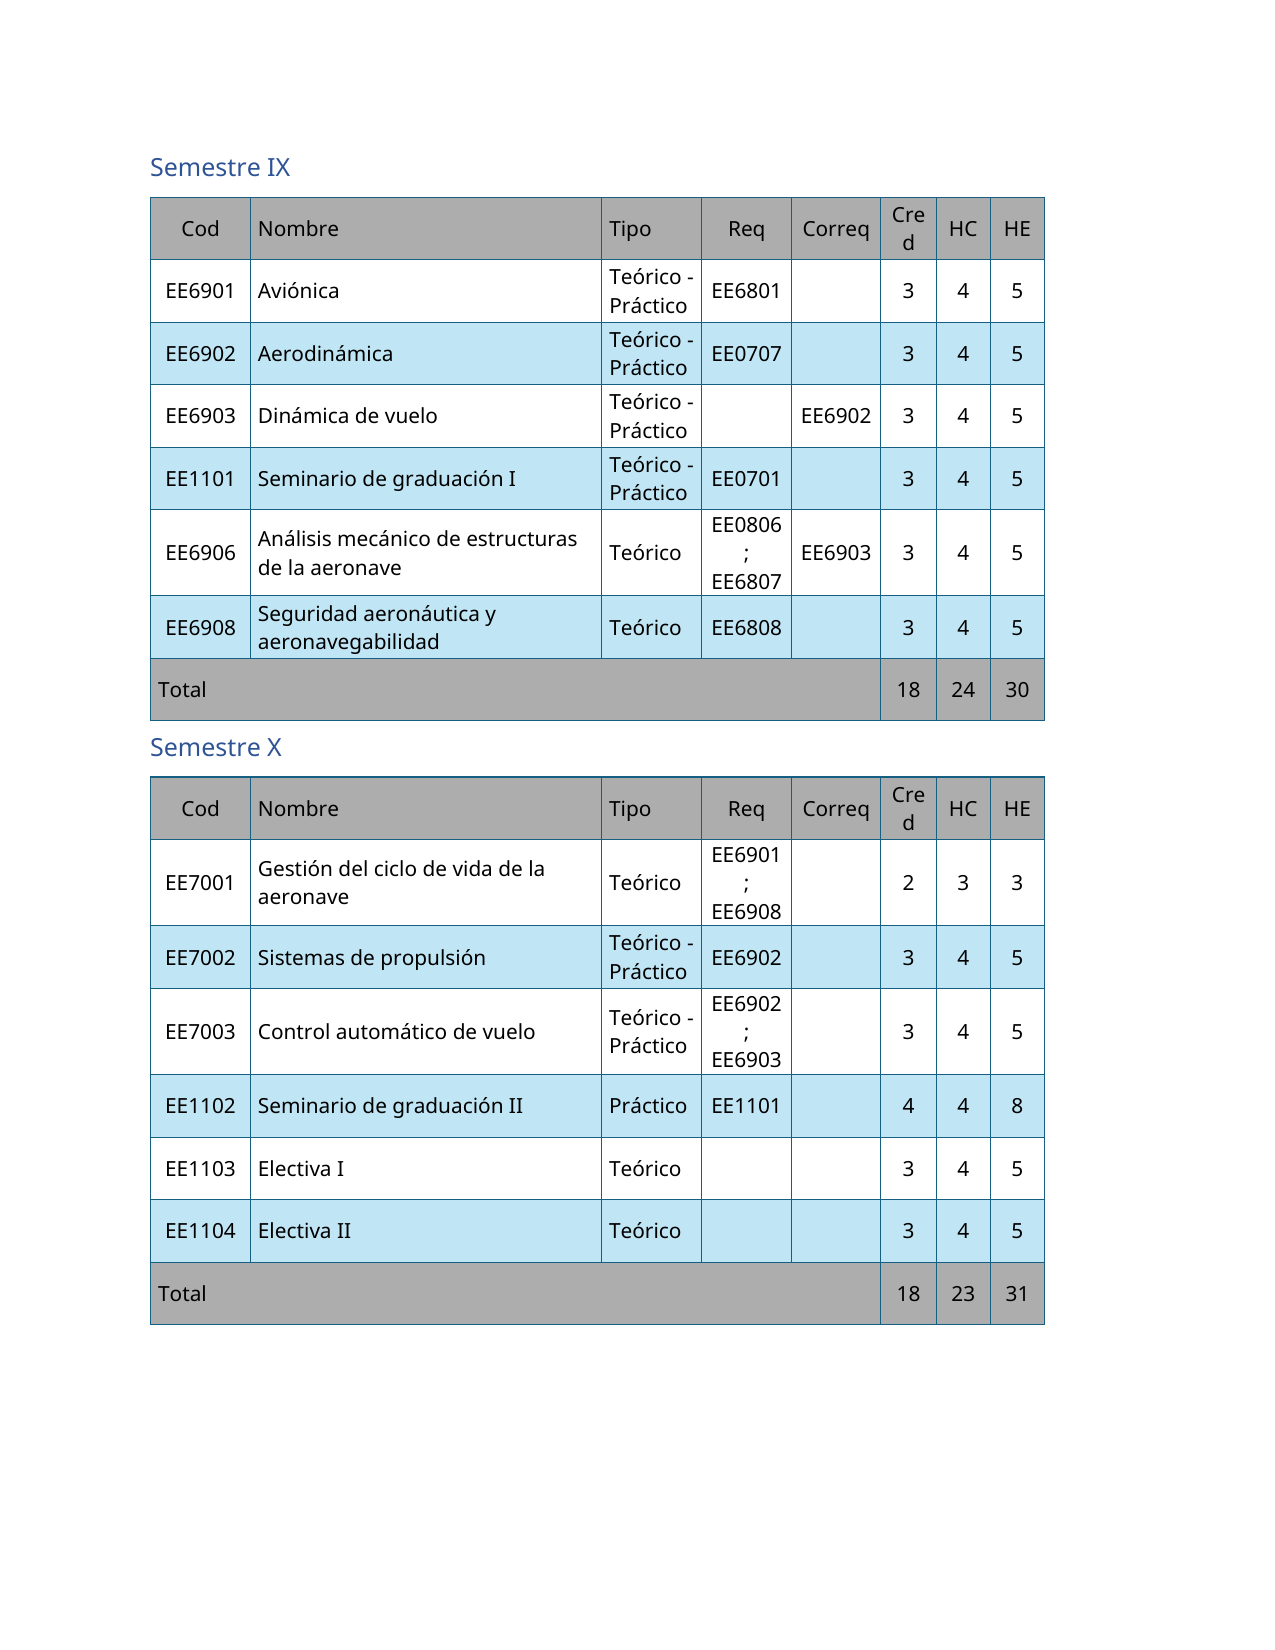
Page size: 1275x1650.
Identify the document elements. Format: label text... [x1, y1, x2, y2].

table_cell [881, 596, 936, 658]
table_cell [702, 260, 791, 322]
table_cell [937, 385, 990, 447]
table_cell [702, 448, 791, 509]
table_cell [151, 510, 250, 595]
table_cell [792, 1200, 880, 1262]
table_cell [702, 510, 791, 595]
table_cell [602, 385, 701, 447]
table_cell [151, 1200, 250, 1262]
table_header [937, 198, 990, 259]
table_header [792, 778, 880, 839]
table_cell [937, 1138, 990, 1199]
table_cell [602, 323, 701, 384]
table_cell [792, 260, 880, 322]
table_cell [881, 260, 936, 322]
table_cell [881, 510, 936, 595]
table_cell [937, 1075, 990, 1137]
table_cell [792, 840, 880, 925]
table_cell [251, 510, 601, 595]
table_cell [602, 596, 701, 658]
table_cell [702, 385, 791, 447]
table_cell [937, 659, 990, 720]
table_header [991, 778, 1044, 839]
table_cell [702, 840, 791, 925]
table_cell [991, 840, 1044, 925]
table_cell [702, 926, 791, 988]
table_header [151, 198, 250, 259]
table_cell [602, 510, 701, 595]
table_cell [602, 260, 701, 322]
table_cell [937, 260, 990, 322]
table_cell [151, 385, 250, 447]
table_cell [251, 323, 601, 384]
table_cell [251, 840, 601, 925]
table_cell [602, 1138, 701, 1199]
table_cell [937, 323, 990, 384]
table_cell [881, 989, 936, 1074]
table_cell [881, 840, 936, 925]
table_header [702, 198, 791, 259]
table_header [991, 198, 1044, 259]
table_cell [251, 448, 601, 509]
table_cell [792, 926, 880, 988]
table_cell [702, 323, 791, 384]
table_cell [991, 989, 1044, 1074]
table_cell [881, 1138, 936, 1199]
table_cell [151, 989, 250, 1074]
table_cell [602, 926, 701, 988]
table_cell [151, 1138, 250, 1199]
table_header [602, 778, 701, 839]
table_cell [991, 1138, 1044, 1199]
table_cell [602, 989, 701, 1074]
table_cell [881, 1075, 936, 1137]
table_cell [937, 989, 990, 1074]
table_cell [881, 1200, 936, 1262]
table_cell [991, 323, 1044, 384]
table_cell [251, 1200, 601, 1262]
subtitle Semestre IX [150, 150, 1125, 184]
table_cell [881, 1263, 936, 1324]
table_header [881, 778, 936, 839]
subtitle Semestre X [150, 730, 1125, 764]
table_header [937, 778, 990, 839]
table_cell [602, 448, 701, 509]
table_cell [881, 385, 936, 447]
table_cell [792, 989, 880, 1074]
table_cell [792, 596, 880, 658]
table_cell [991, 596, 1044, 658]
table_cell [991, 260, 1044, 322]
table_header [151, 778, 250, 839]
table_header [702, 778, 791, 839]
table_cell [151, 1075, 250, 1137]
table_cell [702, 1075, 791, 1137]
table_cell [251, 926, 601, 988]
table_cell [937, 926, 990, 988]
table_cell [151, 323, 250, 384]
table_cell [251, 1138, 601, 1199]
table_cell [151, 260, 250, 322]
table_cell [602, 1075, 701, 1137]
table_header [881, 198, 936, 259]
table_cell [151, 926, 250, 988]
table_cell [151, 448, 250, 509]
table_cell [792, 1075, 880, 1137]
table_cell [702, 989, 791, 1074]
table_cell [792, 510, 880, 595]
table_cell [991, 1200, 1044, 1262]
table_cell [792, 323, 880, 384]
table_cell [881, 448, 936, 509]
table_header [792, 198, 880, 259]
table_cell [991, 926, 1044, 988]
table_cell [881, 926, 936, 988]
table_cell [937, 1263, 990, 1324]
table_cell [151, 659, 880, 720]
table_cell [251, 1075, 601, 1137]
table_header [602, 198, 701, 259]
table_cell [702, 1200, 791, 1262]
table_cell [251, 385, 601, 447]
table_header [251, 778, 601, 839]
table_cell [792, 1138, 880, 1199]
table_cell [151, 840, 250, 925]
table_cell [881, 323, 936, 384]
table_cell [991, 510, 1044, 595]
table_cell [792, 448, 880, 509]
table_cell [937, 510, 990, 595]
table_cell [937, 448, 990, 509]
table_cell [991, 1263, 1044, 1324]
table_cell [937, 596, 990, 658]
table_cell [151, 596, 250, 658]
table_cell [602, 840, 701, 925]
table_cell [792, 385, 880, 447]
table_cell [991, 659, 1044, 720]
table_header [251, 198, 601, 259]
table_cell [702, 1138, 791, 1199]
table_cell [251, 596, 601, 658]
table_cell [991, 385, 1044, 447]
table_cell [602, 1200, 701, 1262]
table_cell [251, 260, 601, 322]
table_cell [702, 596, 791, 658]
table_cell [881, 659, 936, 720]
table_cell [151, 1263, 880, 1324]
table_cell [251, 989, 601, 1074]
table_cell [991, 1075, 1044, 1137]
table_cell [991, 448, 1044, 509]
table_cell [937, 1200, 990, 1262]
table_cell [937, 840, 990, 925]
